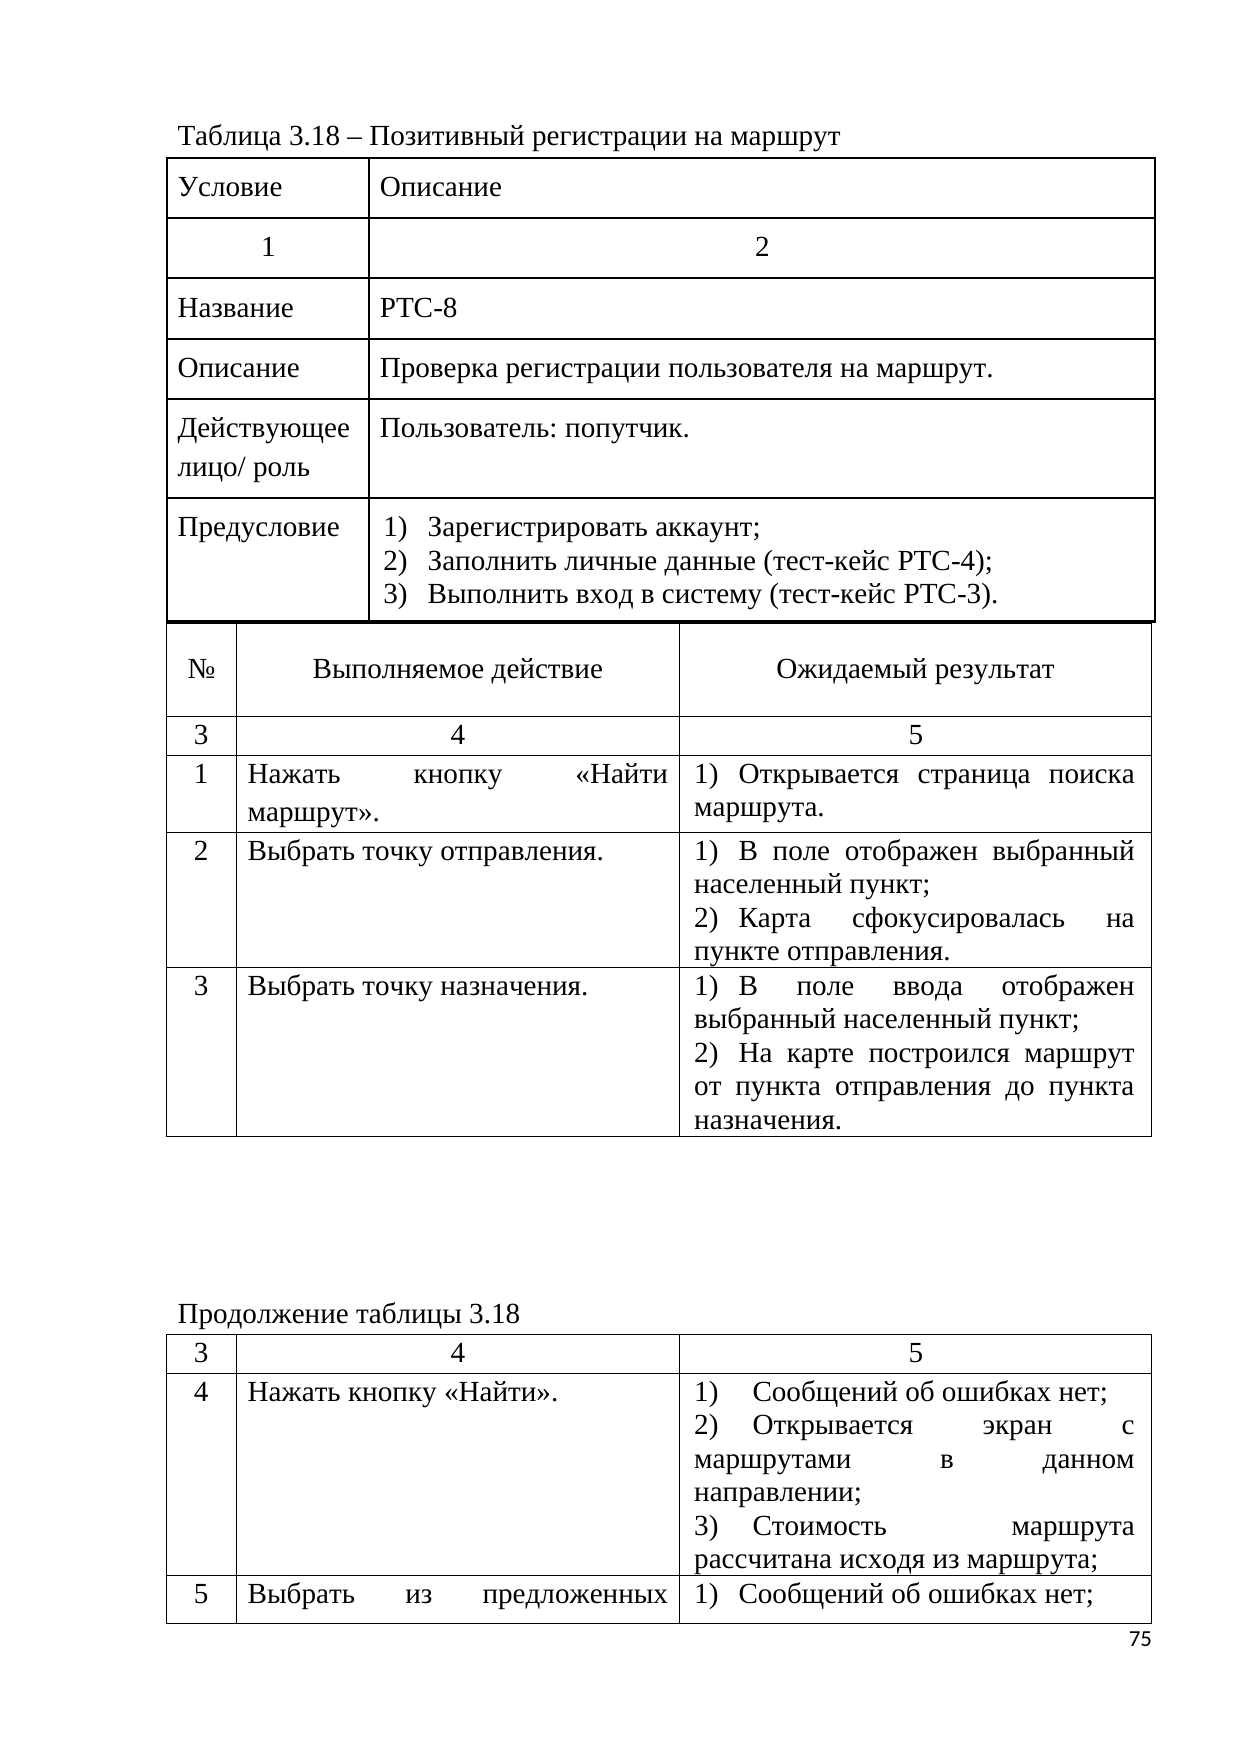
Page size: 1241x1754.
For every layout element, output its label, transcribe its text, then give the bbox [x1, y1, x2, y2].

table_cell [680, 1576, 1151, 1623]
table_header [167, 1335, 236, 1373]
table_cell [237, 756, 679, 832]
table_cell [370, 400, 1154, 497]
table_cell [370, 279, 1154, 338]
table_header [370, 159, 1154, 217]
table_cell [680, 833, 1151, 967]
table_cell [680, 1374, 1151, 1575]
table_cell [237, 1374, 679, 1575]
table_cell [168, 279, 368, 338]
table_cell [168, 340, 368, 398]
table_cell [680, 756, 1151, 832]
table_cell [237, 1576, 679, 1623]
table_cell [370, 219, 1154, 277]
text Продолжение таблицы 3.18 [177, 1296, 1152, 1329]
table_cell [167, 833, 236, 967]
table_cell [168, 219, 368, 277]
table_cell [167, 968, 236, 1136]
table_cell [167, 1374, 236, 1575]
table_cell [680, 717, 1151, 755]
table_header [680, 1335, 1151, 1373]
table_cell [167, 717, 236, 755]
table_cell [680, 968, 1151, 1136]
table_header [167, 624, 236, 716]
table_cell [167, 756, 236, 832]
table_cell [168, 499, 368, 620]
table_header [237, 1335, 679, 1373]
text Таблица 3.18 – Позитивный регистрации на маршрут [177, 118, 1152, 152]
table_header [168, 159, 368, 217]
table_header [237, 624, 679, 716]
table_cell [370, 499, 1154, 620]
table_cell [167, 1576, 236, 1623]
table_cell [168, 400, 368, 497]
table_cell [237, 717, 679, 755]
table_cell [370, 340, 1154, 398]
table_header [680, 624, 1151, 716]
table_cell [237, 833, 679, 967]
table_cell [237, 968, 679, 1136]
